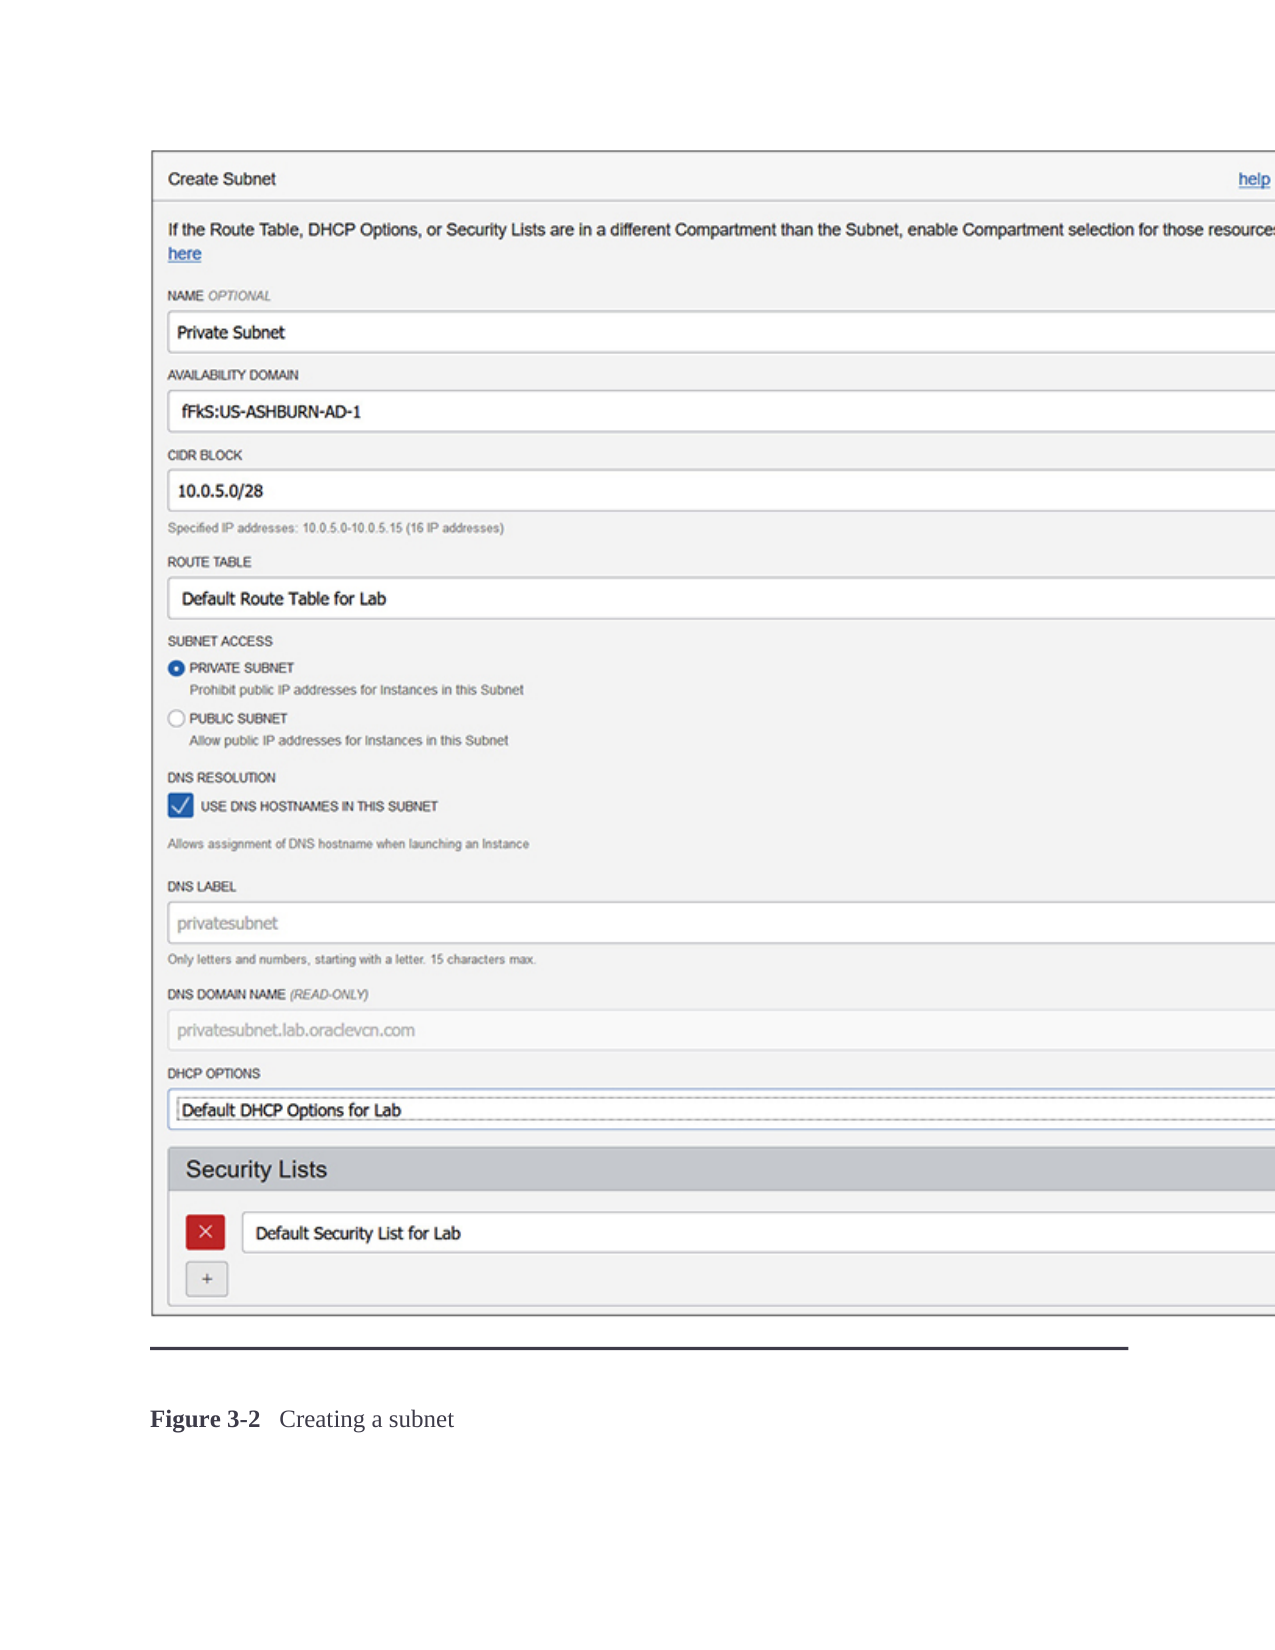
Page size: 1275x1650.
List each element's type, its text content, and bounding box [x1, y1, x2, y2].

picture [150, 150, 1275, 1318]
text Figure 3-2 Creating a subnet [150, 1404, 1125, 1433]
